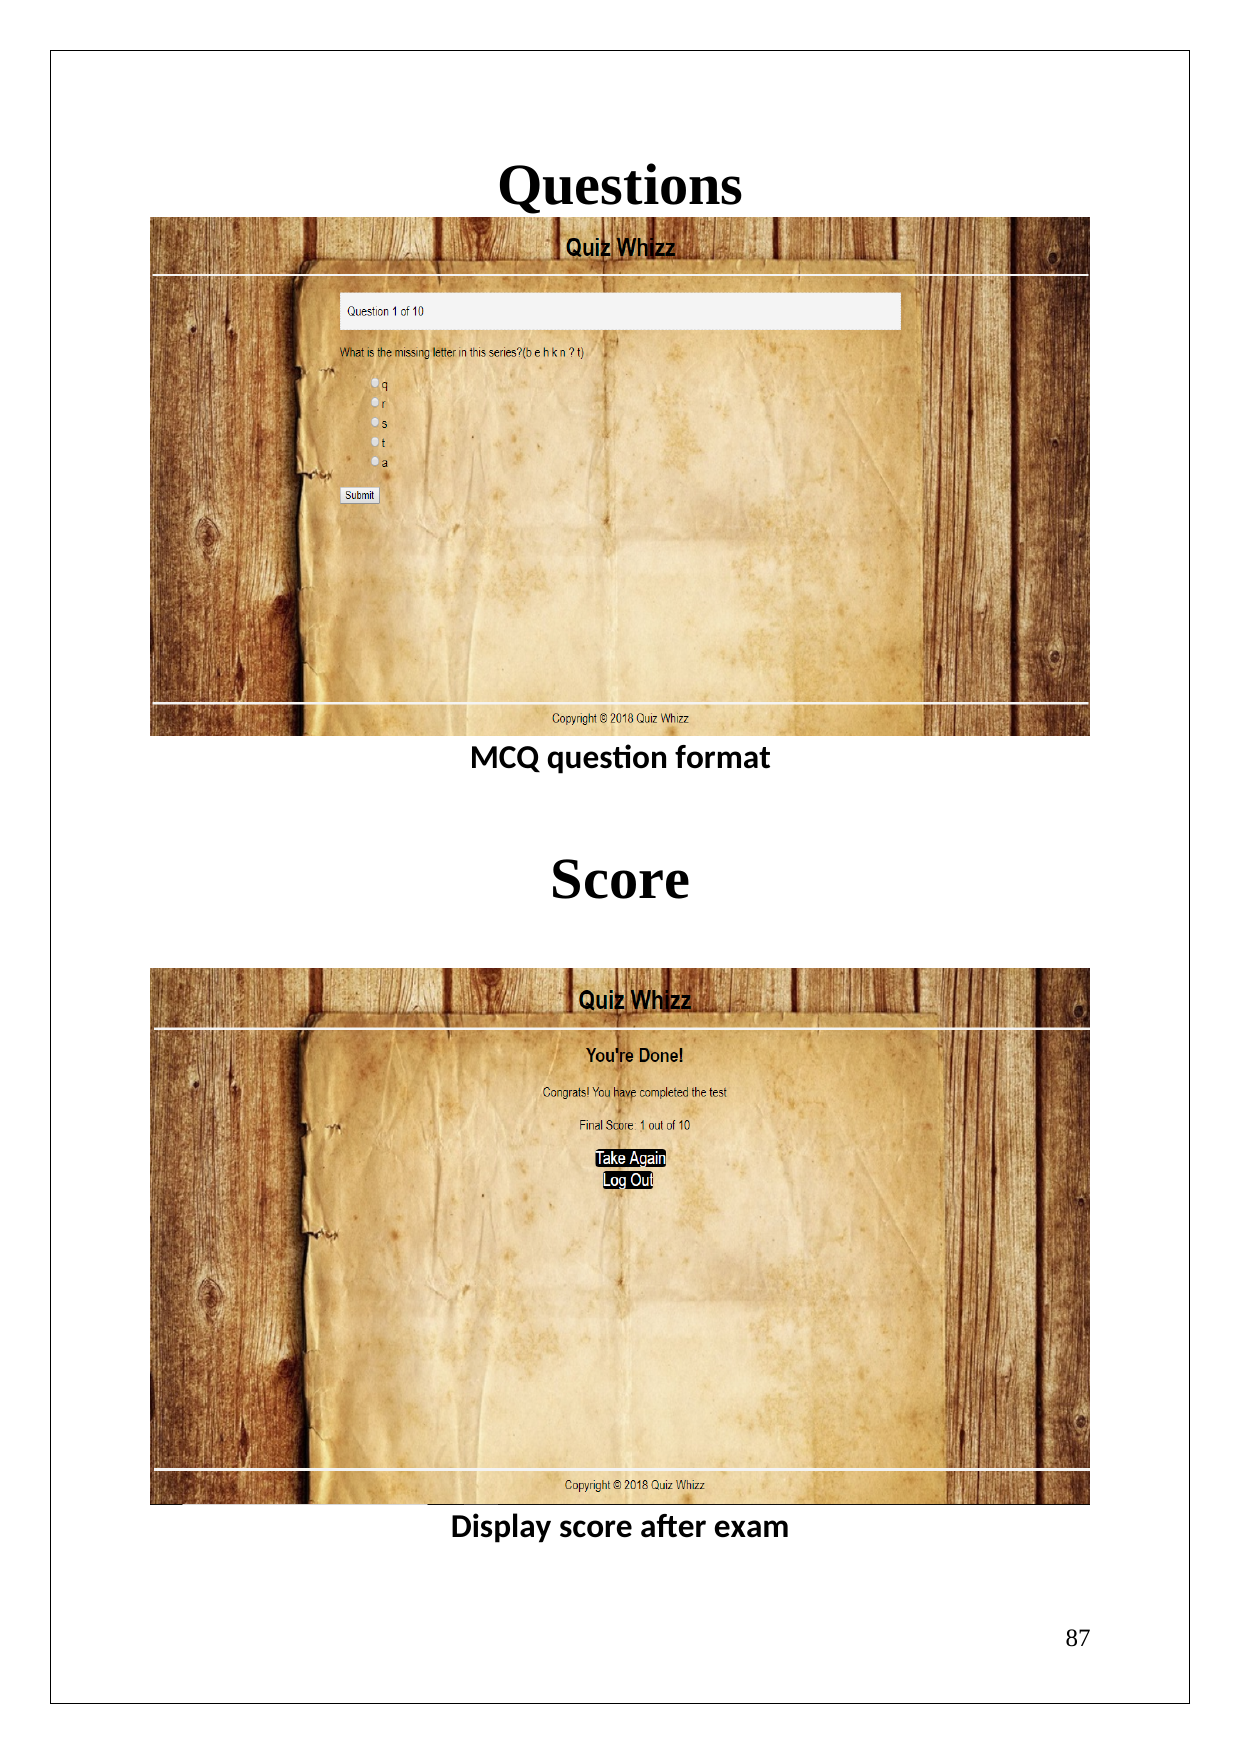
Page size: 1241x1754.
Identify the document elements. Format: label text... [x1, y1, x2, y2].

text MCQ question format [150, 736, 1090, 777]
text Display score after exam [150, 1505, 1090, 1545]
picture [150, 968, 1090, 1505]
text Questions [150, 150, 1090, 217]
picture [150, 217, 1090, 736]
text Score [150, 844, 1090, 911]
